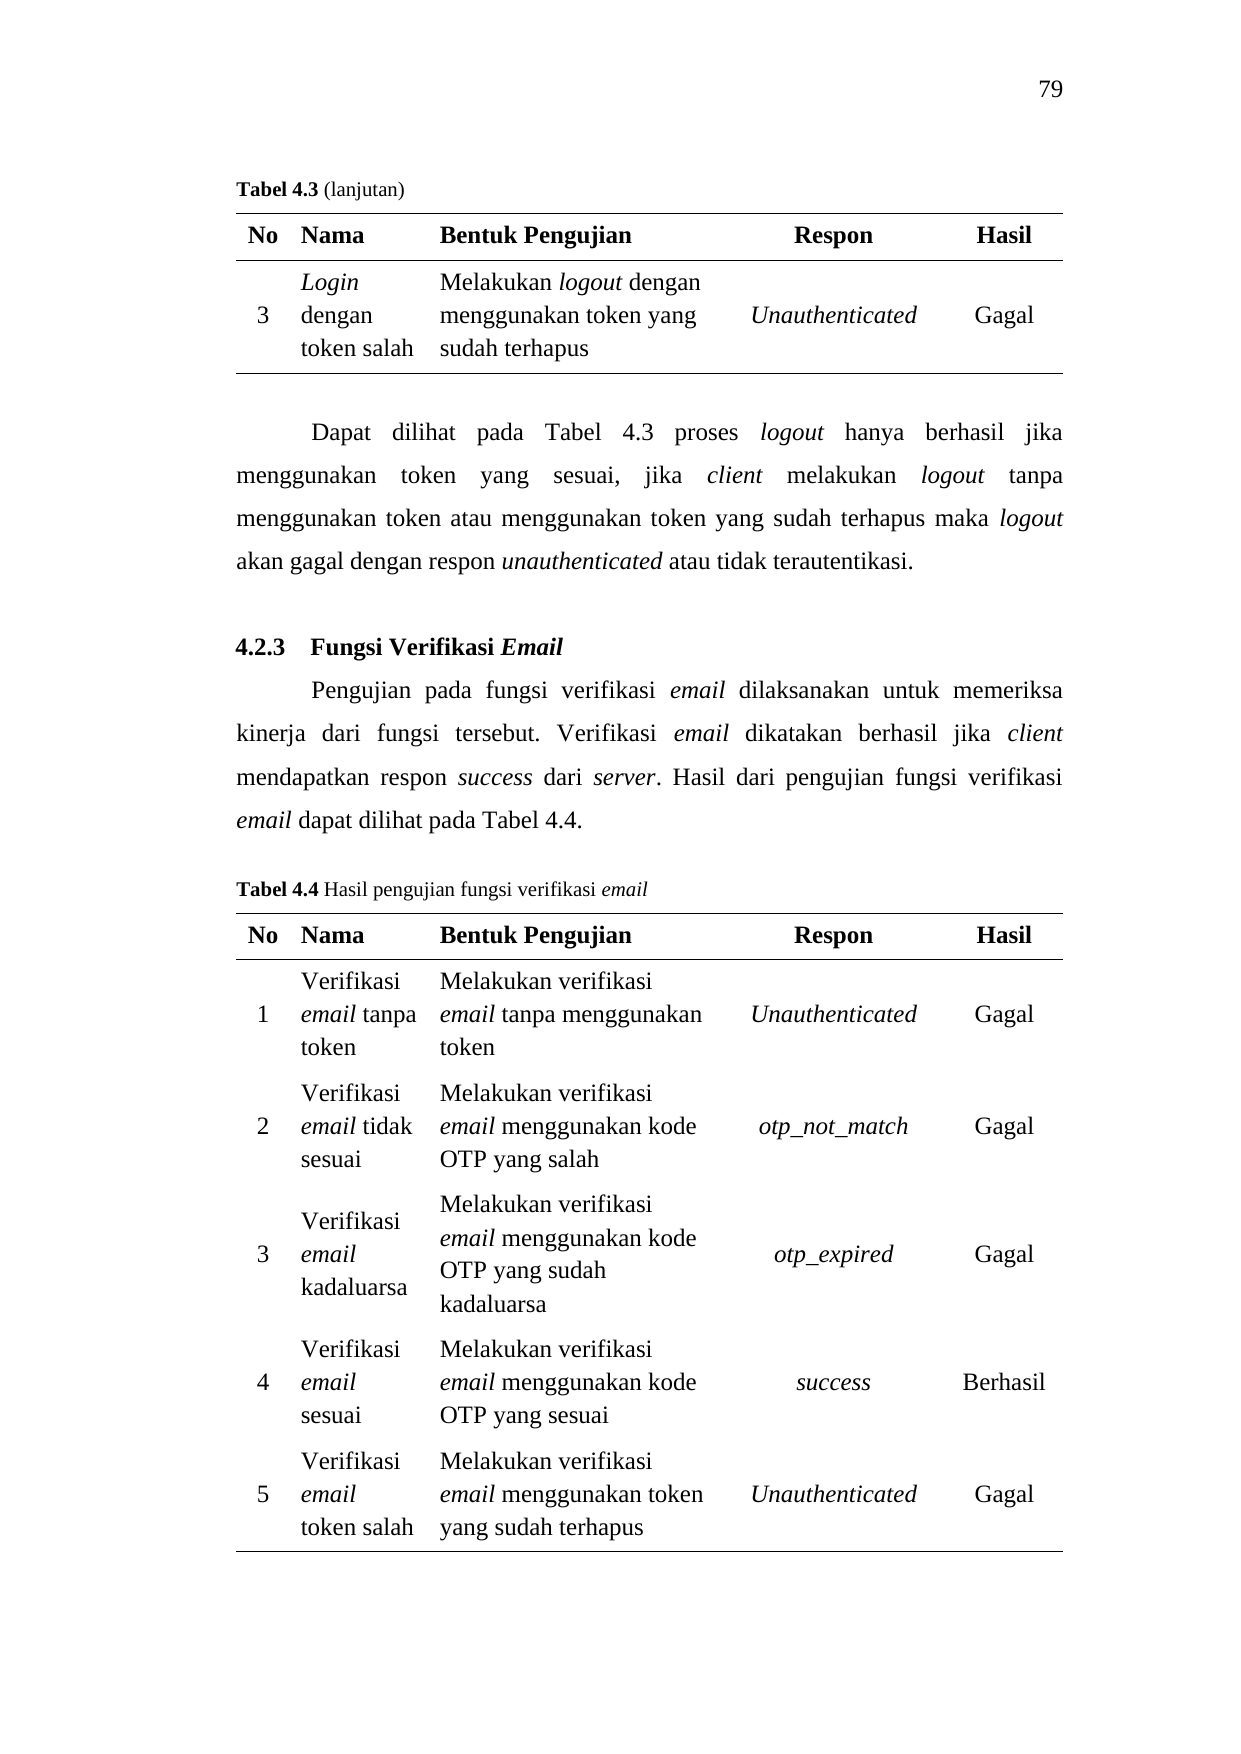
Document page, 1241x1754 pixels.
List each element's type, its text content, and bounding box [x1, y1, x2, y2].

table_header Bentuk Pengujian [428, 914, 722, 959]
table_cell Melakukan verifikasi email tanpa menggunakan token [428, 960, 722, 1072]
table_cell Verifikasi email kadaluarsa [289, 1183, 428, 1328]
table_header Hasil [945, 914, 1063, 959]
table_cell Verifikasi email tanpa token [289, 960, 428, 1072]
table_cell Gagal [945, 1183, 1063, 1328]
table_cell 1 [236, 960, 289, 1072]
table_cell Melakukan verifikasi email menggunakan token yang sudah terhapus [428, 1440, 722, 1551]
table_cell success [722, 1328, 945, 1439]
text Tabel 4.3 (lanjutan) [236, 177, 1063, 201]
table_header Nama [289, 214, 428, 260]
table_cell 4 [236, 1328, 289, 1439]
table_cell Melakukan logout dengan menggunakan token yang sudah terhapus [428, 261, 722, 372]
table_cell Melakukan verifikasi email menggunakan kode OTP yang sudah kadaluarsa [428, 1183, 722, 1328]
table_cell Gagal [945, 960, 1063, 1072]
table_cell Gagal [945, 1072, 1063, 1183]
table_cell Melakukan verifikasi email menggunakan kode OTP yang salah [428, 1072, 722, 1183]
table_cell 3 [236, 1183, 289, 1328]
table_cell Unauthenticated [722, 960, 945, 1072]
text Fungsi Verifikasi Email [235, 632, 1063, 661]
table_cell Unauthenticated [722, 1440, 945, 1551]
text Tabel 4.4 Hasil pengujian fungsi verifikasi email [236, 877, 1063, 901]
table_header Bentuk Pengujian [428, 214, 722, 260]
table_cell Verifikasi email sesuai [289, 1328, 428, 1439]
table_header Respon [722, 914, 945, 959]
table_cell 2 [236, 1072, 289, 1183]
table_cell otp_not_match [722, 1072, 945, 1183]
table_header Nama [289, 914, 428, 959]
table_header Hasil [945, 214, 1063, 260]
table_cell Gagal [945, 1440, 1063, 1551]
table_cell Gagal [945, 261, 1063, 372]
text Pengujian pada fungsi verifikasi email dilaksanakan untuk memeriksa kinerja dari fungsi tersebut. Verifikasi email dikatakan berhasil jika client mendapatkan respon success dari server. Hasil dari pengujian fungsi verifikasi email dapat dilihat pada Tabel 4.4. [236, 675, 1063, 833]
table_cell 3 [236, 261, 289, 372]
text Dapat dilihat pada Tabel 4.3 proses logout hanya berhasil jika menggunakan token yang sesuai, jika client melakukan logout tanpa menggunakan token atau menggunakan token yang sudah terhapus maka logout akan gagal dengan respon unauthenticated atau tidak terautentikasi. [236, 417, 1063, 575]
table_cell Unauthenticated [722, 261, 945, 372]
table_cell Verifikasi email token salah [289, 1440, 428, 1551]
table_cell otp_expired [722, 1183, 945, 1328]
table_cell 5 [236, 1440, 289, 1551]
table_cell Verifikasi email tidak sesuai [289, 1072, 428, 1183]
table_cell Melakukan verifikasi email menggunakan kode OTP yang sesuai [428, 1328, 722, 1439]
table_header No [236, 214, 289, 260]
table_cell Login dengan token salah [289, 261, 428, 372]
table_cell Berhasil [945, 1328, 1063, 1439]
table_header Respon [722, 214, 945, 260]
table_header No [236, 914, 289, 959]
